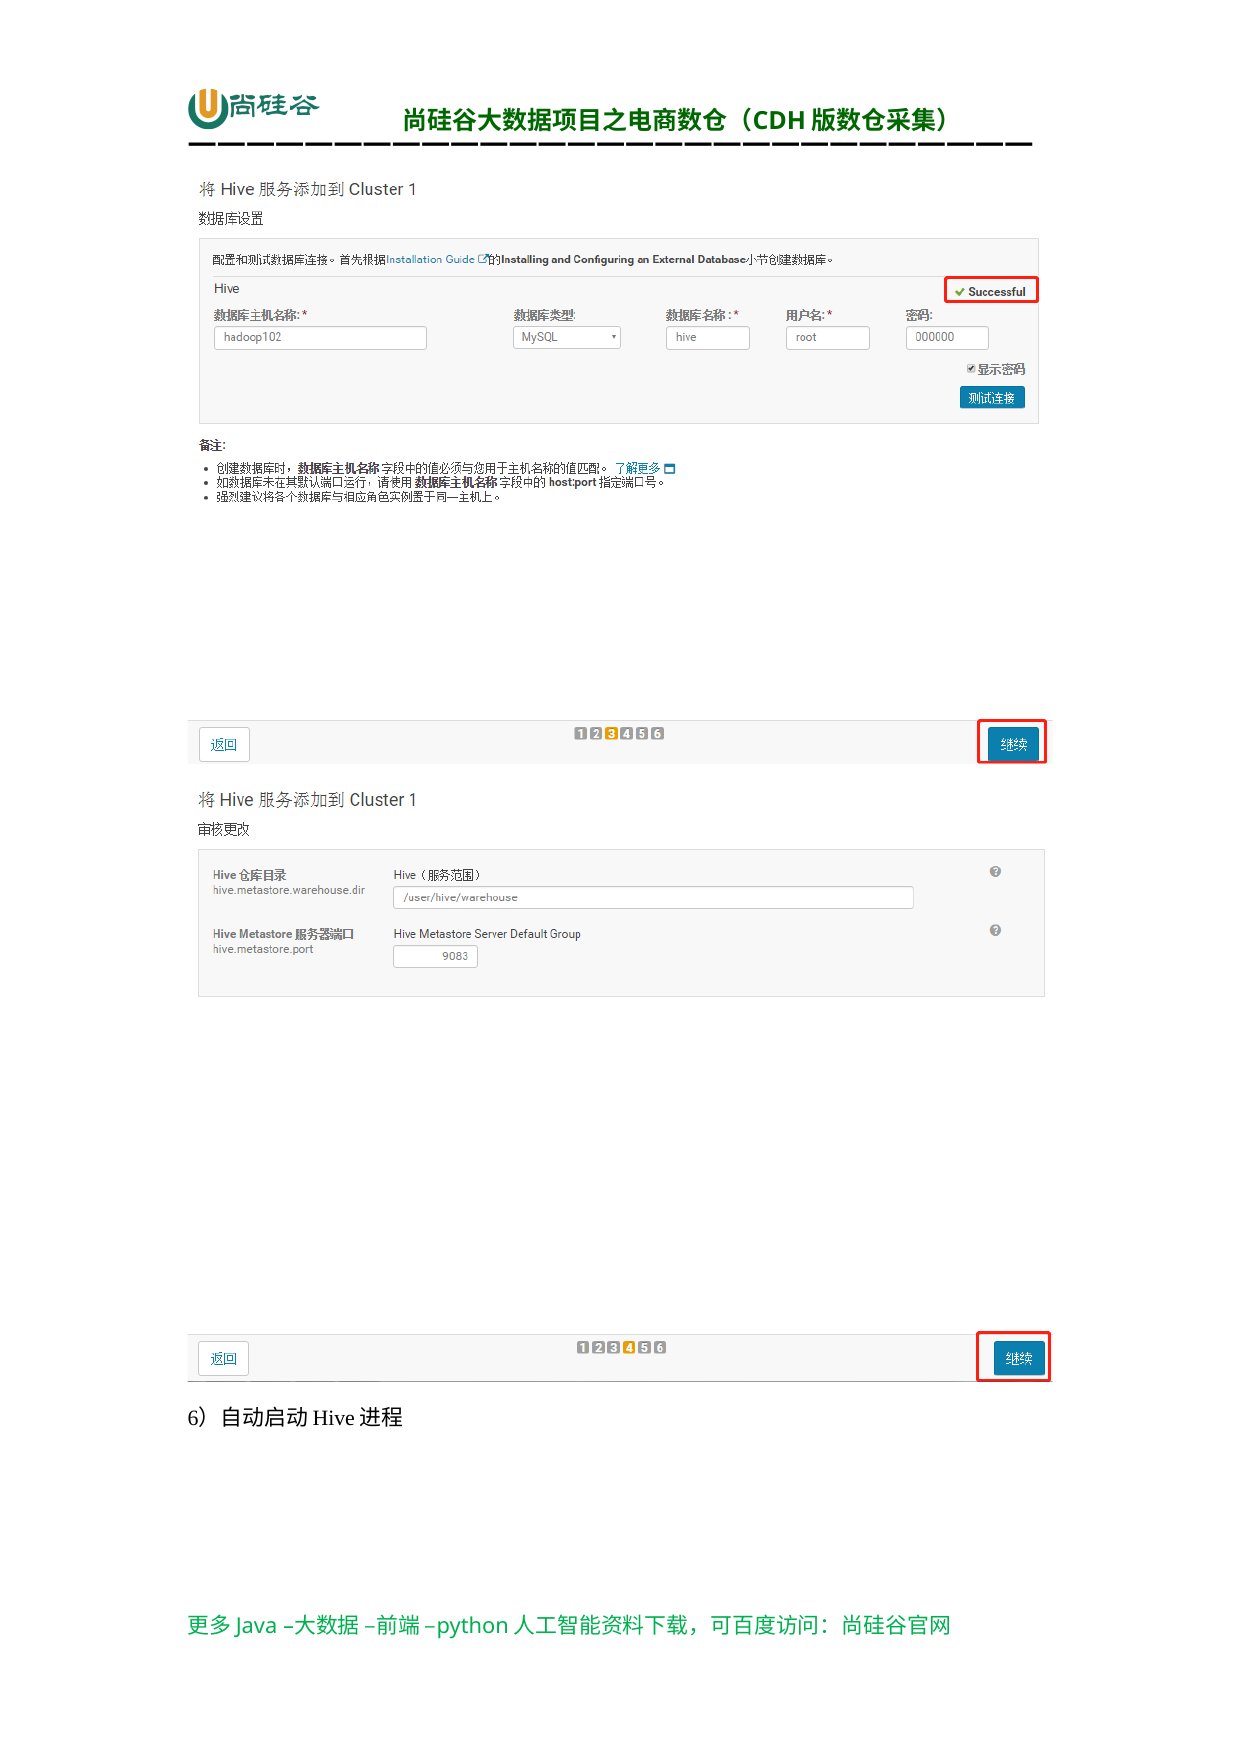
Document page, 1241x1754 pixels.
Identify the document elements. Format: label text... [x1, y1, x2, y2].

picture [187, 782, 1053, 1382]
picture [187, 165, 1053, 764]
text 6）自动启动Hive进程 [187, 1400, 1053, 1432]
picture [187, 88, 321, 130]
